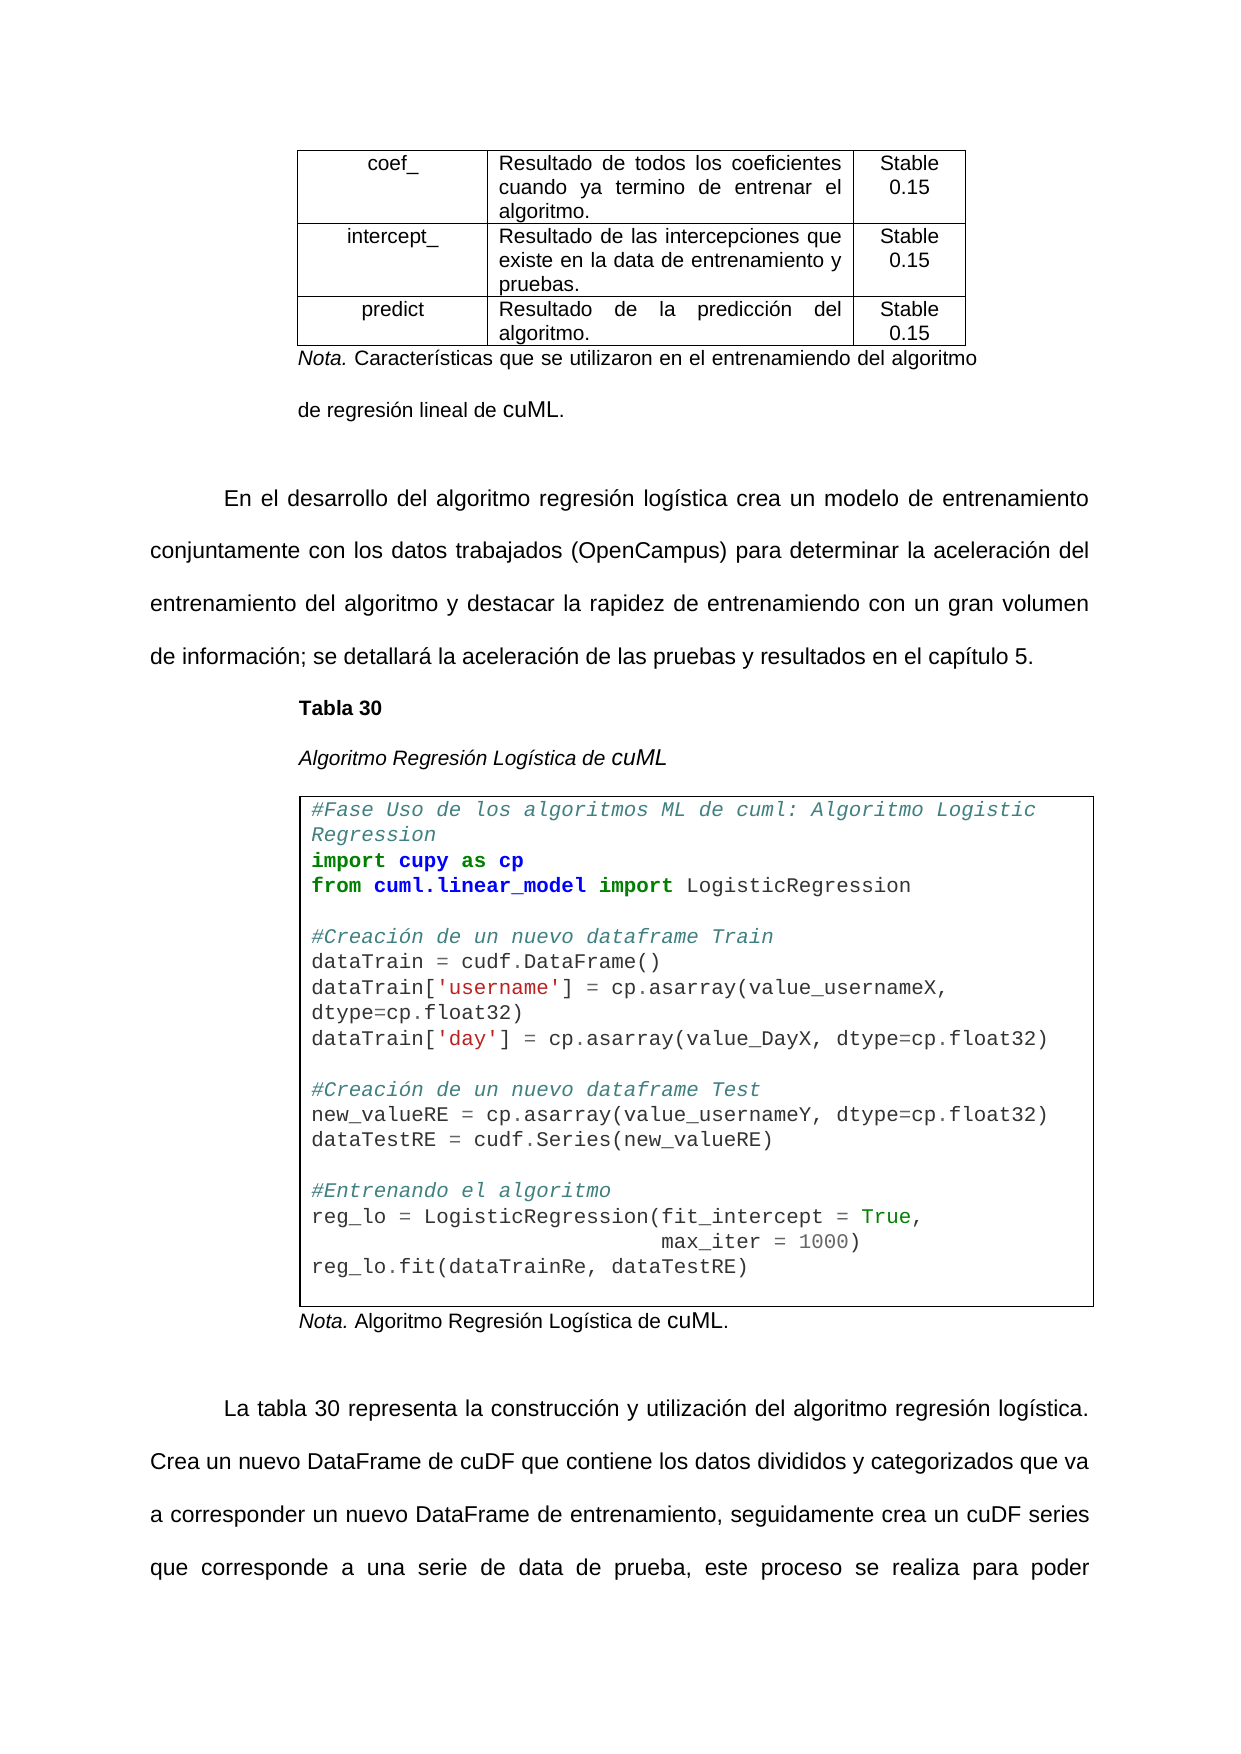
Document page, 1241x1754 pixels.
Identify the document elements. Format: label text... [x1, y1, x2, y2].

table_cell Resultado de la predicción del algoritmo. [488, 297, 853, 345]
table_header #Fase Uso de los algoritmos ML de cuml: Algoritmo Logistic Regression import cupy as cp from cuml.linear_model import LogisticRegression #Creación de un nuevo dataframe Train dataTrain = cudf.DataFrame() dataTrain['username'] = cp.asarray(value_usernameX, dtype=cp.float32) dataTrain['day'] = cp.asarray(value_DayX, dtype=cp.float32) #Creación de un nuevo dataframe Test new_valueRE = cp.asarray(value_usernameY, dtype=cp.float32) dataTestRE = cudf.Series(new_valueRE) #Entrenando el algoritmo reg_lo = LogisticRegression(fit_intercept = True, max_iter = 1000) reg_lo.fit(dataTrainRe, dataTestRE) [301, 797, 1093, 1306]
list Nota. Algoritmo Regresión Logística de cuML. [299, 1307, 925, 1333]
table_cell Stable 0.15 [854, 297, 965, 345]
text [150, 1395, 1090, 1580]
table_cell intercept_ [298, 224, 487, 296]
table_cell predict [298, 297, 487, 345]
table_cell coef_ [298, 151, 487, 223]
text Algoritmo Regresión Logística de cuML [299, 743, 1090, 770]
table_cell Stable 0.15 [854, 224, 965, 296]
list Tabla 30 [299, 696, 925, 719]
table_cell Stable 0.15 [854, 151, 965, 223]
text Nota. Características que se utilizaron en el entrenamiendo del algoritmo de regresión lineal de cuML. [298, 346, 978, 422]
table_cell Resultado de las intercepciones que existe en la data de entrenamiento y pruebas. [488, 224, 853, 296]
table_cell Resultado de todos los coeficientes cuando ya termino de entrenar el algoritmo. [488, 151, 853, 223]
text En el desarrollo del algoritmo regresión logística crea un modelo de entrenamiento conjuntamente con los datos trabajados (OpenCampus) para determinar la aceleración del entrenamiento del algoritmo y destacar la rapidez de entrenamiendo con un gran volumen de información; se detallará la aceleración de las pruebas y resultados en el capítulo 5. [150, 485, 1090, 669]
